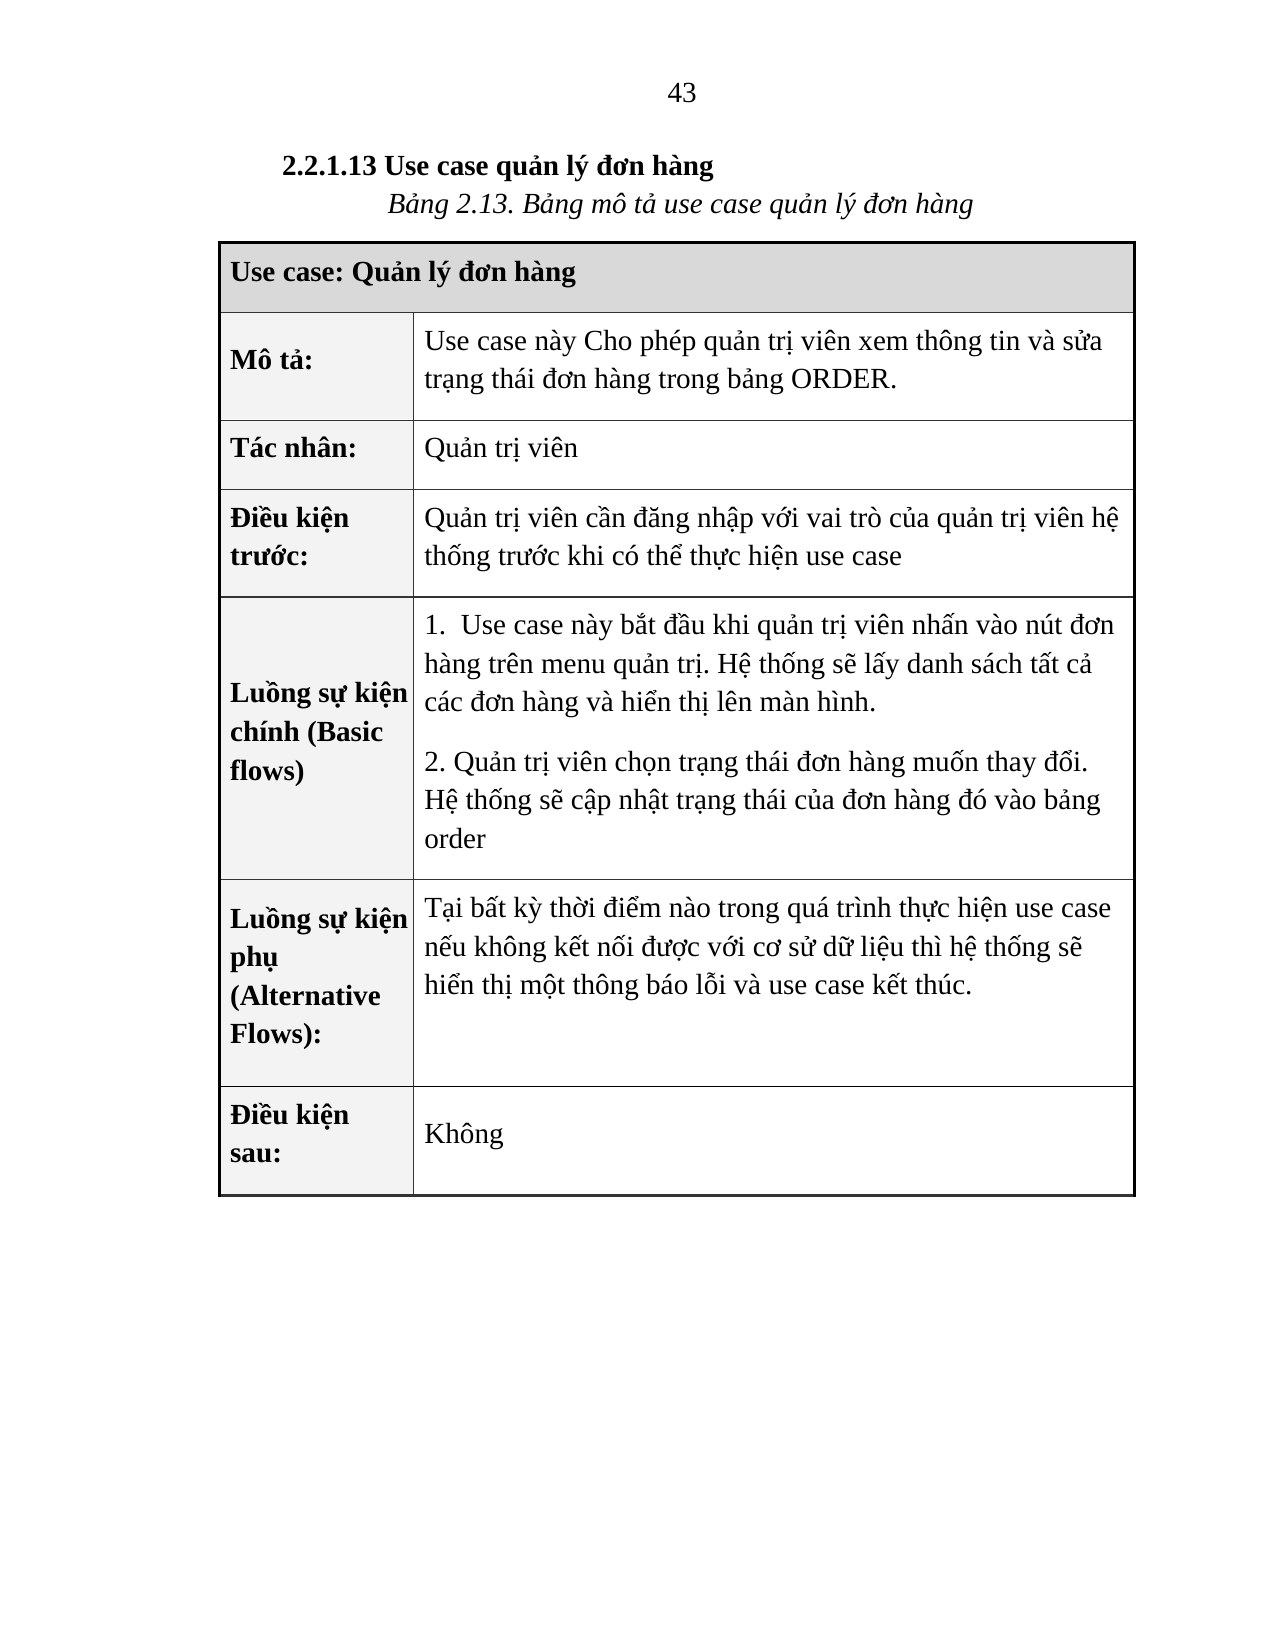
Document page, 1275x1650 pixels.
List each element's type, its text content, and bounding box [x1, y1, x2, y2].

table_cell Mô tả: [221, 313, 413, 419]
table_cell Use case này Cho phép quản trị viên xem thông tin và sửa trạng thái đơn hàng trong bảng ORDER. [414, 313, 1133, 419]
table_cell Quản trị viên [414, 421, 1133, 489]
table_cell Luồng sự kiện chính (Basic flows) [221, 598, 413, 879]
table_cell Luồng sự kiện phụ (Alternative Flows): [221, 880, 413, 1086]
text Bảng 2.13. Bảng mô tả use case quản lý đơn hàng [207, 186, 1157, 220]
table_cell Tại bất kỳ thời điểm nào trong quá trình thực hiện use case nếu không kết nối được với cơ sử dữ liệu thì hệ thống sẽ hiển thị một thông báo lỗi và use case kết thúc. [414, 880, 1133, 1086]
table_cell 1. Use case này bắt đầu khi quản trị viên nhấn vào nút đơn hàng trên menu quản trị. Hệ thống sẽ lấy danh sách tất cả các đơn hàng và hiển thị lên màn hình. 2. Quản trị viên chọn trạng thái đơn hàng muốn thay đổi. Hệ thống sẽ cập nhật trạng thái của đơn hàng đó vào bảng order [414, 598, 1133, 879]
table_cell Không [414, 1087, 1133, 1194]
table_cell Điều kiện trước: [221, 490, 413, 596]
subtitle 2.2.1.13 Use case quản lý đơn hàng [282, 148, 1157, 181]
table_header Use case: Quản lý đơn hàng [221, 244, 1133, 312]
table_cell Điều kiện sau: [221, 1087, 413, 1194]
table_cell Quản trị viên cần đăng nhập với vai trò của quản trị viên hệ thống trước khi có thể thực hiện use case [414, 490, 1133, 596]
table_cell Tác nhân: [221, 421, 413, 489]
